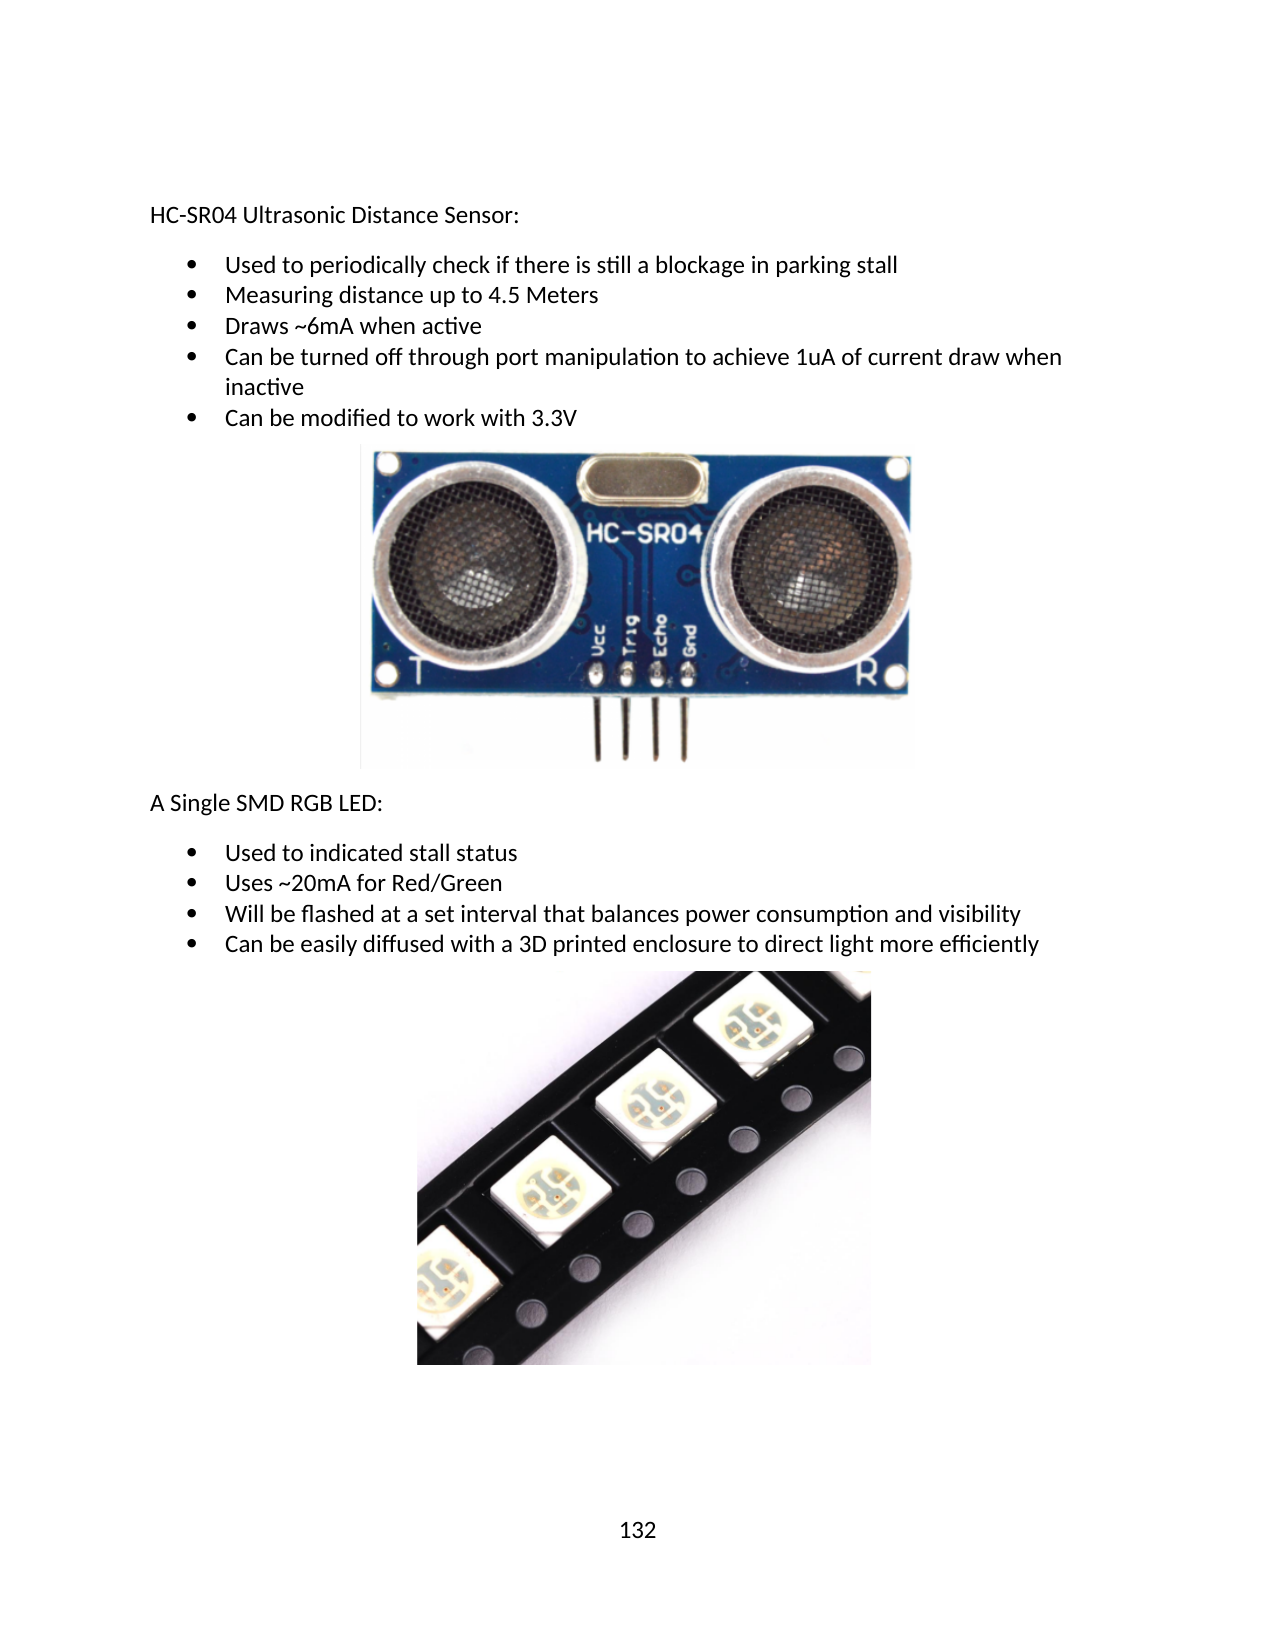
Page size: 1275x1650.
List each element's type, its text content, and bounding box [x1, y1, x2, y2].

picture [403, 971, 872, 1365]
list Draws ~6mA when active [187, 310, 1125, 341]
list Will be flashed at a set interval that balances power consumption and visibility [187, 898, 1125, 928]
list Can be modified to work with 3.3V [187, 402, 1125, 432]
list Uses ~20mA for Red/Green [187, 867, 1125, 898]
list Used to indicated stall status [187, 837, 1125, 867]
text A Single SMD RGB LED: [150, 787, 1125, 818]
list Can be turned off through port manipulation to achieve 1uA of current draw when inactive [187, 341, 1125, 402]
text HC-SR04 Ultrasonic Distance Sensor: [150, 199, 1125, 230]
list Measuring distance up to 4.5 Meters [187, 280, 1125, 310]
picture [360, 444, 915, 769]
list Used to periodically check if there is still a blockage in parking stall [187, 249, 1125, 280]
list Can be easily diffused with a 3D printed enclosure to direct light more efficiently [187, 928, 1125, 959]
